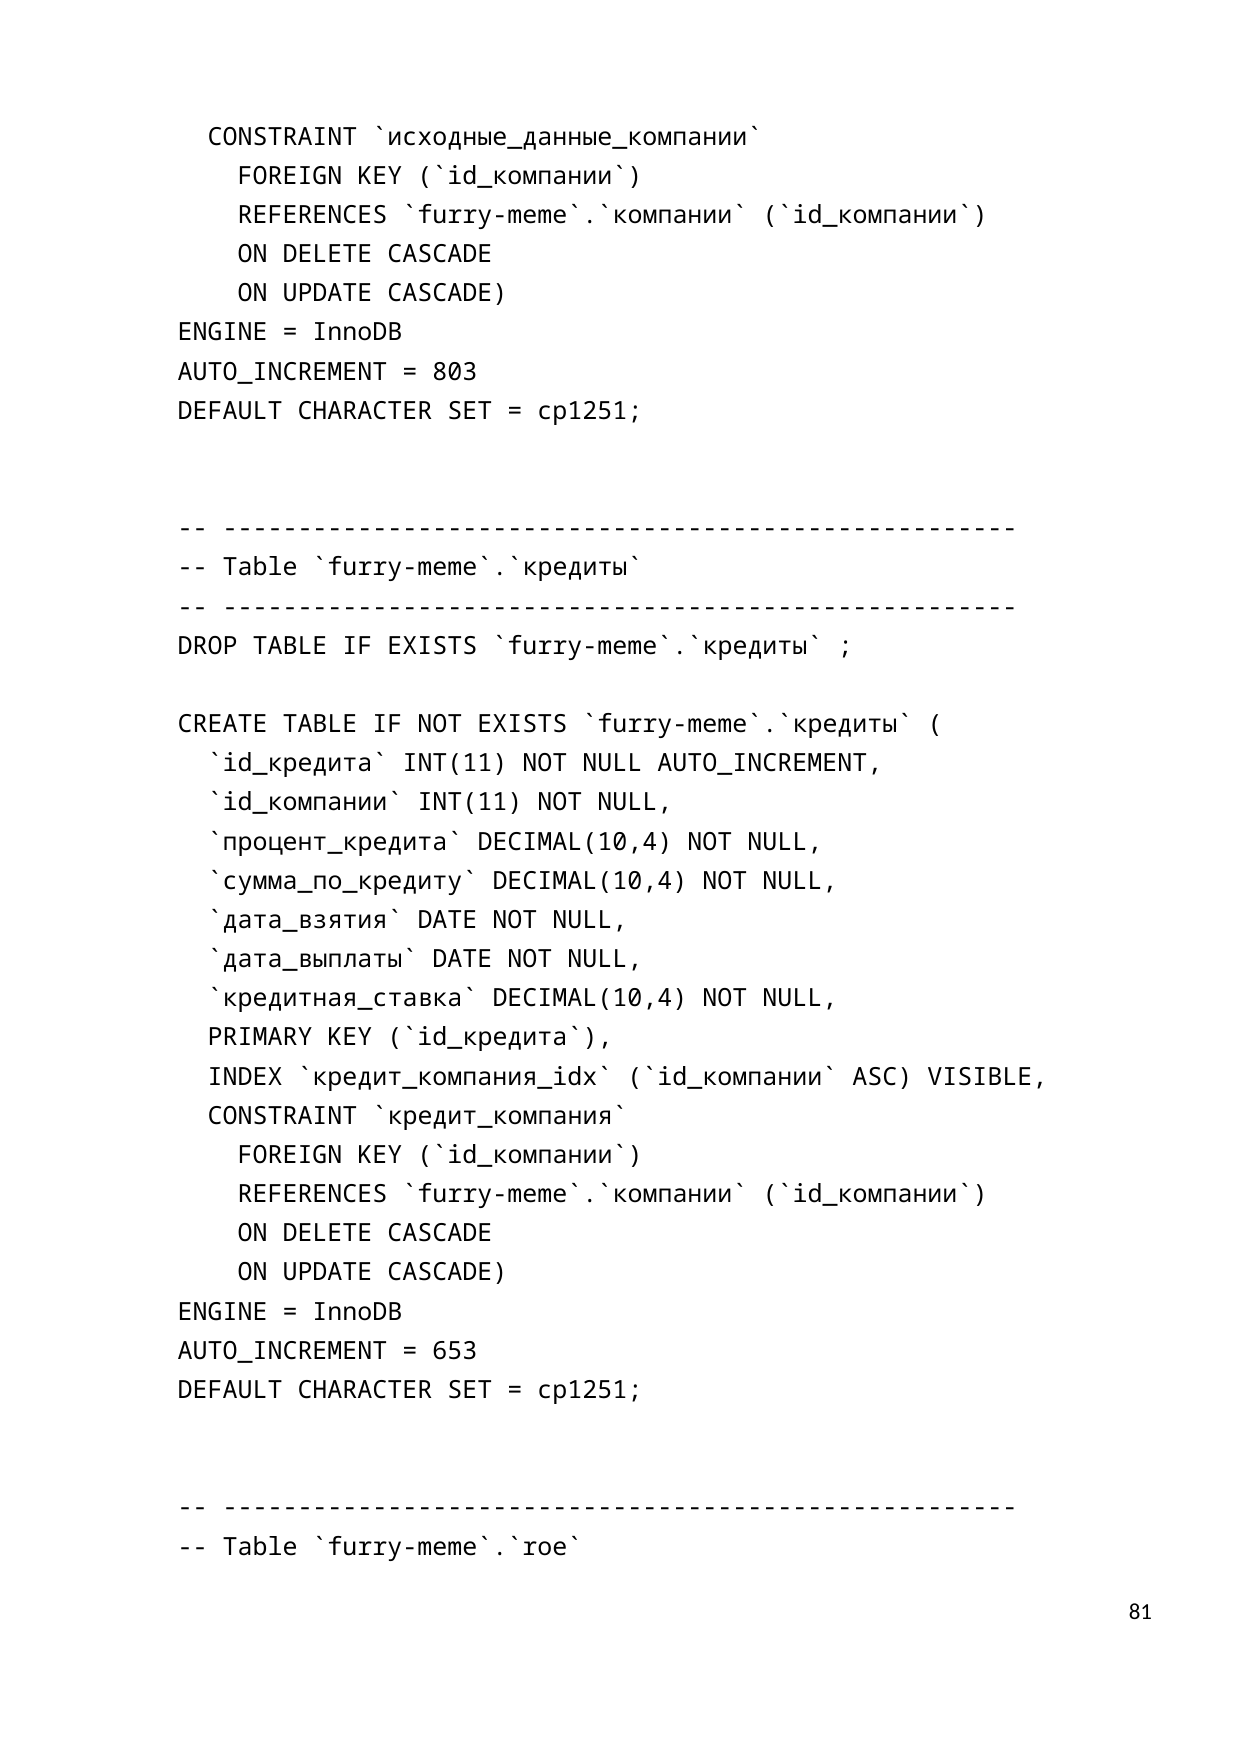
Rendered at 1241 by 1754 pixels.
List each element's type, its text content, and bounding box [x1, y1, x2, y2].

text AUTO_INCREMENT = 653 [177, 1332, 1152, 1366]
text DROP TABLE IF EXISTS `furry-meme`.`кредиты` ; [177, 627, 1152, 661]
text `дата_взятия` DATE NOT NULL, [177, 901, 1152, 936]
text `дата_выплаты` DATE NOT NULL, [177, 941, 1152, 975]
text ON UPDATE CASCADE) [177, 275, 1152, 309]
text ON DELETE CASCADE [177, 1215, 1152, 1249]
text CONSTRAINT `исходные_данные_компании` [177, 118, 1152, 152]
text DEFAULT CHARACTER SET = cp1251; [177, 392, 1152, 426]
text ON DELETE CASCADE [177, 236, 1152, 270]
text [177, 1489, 1152, 1523]
text PRIMARY KEY (`id_кредита`), [177, 1019, 1152, 1053]
text `id_компании` INT(11) NOT NULL, [177, 784, 1152, 818]
text AUTO_INCREMENT = 803 [177, 353, 1152, 387]
text INDEX `кредит_компания_idx` (`id_компании` ASC) VISIBLE, [177, 1058, 1152, 1092]
text ON UPDATE CASCADE) [177, 1254, 1152, 1288]
text REFERENCES `furry-meme`.`компании` (`id_компании`) [177, 1176, 1152, 1210]
text DEFAULT CHARACTER SET = cp1251; [177, 1371, 1152, 1406]
text FOREIGN KEY (`id_компании`) [177, 157, 1152, 191]
text `id_кредита` INT(11) NOT NULL AUTO_INCREMENT, [177, 745, 1152, 779]
text -- ----------------------------------------------------- [177, 510, 1152, 544]
text `кредитная_ставка` DECIMAL(10,4) NOT NULL, [177, 980, 1152, 1014]
text -- Table `furry-meme`.`roe` [177, 1528, 1152, 1562]
text -- Table `furry-meme`.`кредиты` [177, 549, 1152, 583]
text CREATE TABLE IF NOT EXISTS `furry-meme`.`кредиты` ( [177, 706, 1152, 740]
text CONSTRAINT `кредит_компания` [177, 1097, 1152, 1131]
text FOREIGN KEY (`id_компании`) [177, 1136, 1152, 1171]
text -- ----------------------------------------------------- [177, 588, 1152, 622]
text ENGINE = InnoDB [177, 1293, 1152, 1327]
text REFERENCES `furry-meme`.`компании` (`id_компании`) [177, 196, 1152, 231]
text `процент_кредита` DECIMAL(10,4) NOT NULL, [177, 823, 1152, 857]
text ENGINE = InnoDB [177, 314, 1152, 348]
text `сумма_по_кредиту` DECIMAL(10,4) NOT NULL, [177, 862, 1152, 896]
